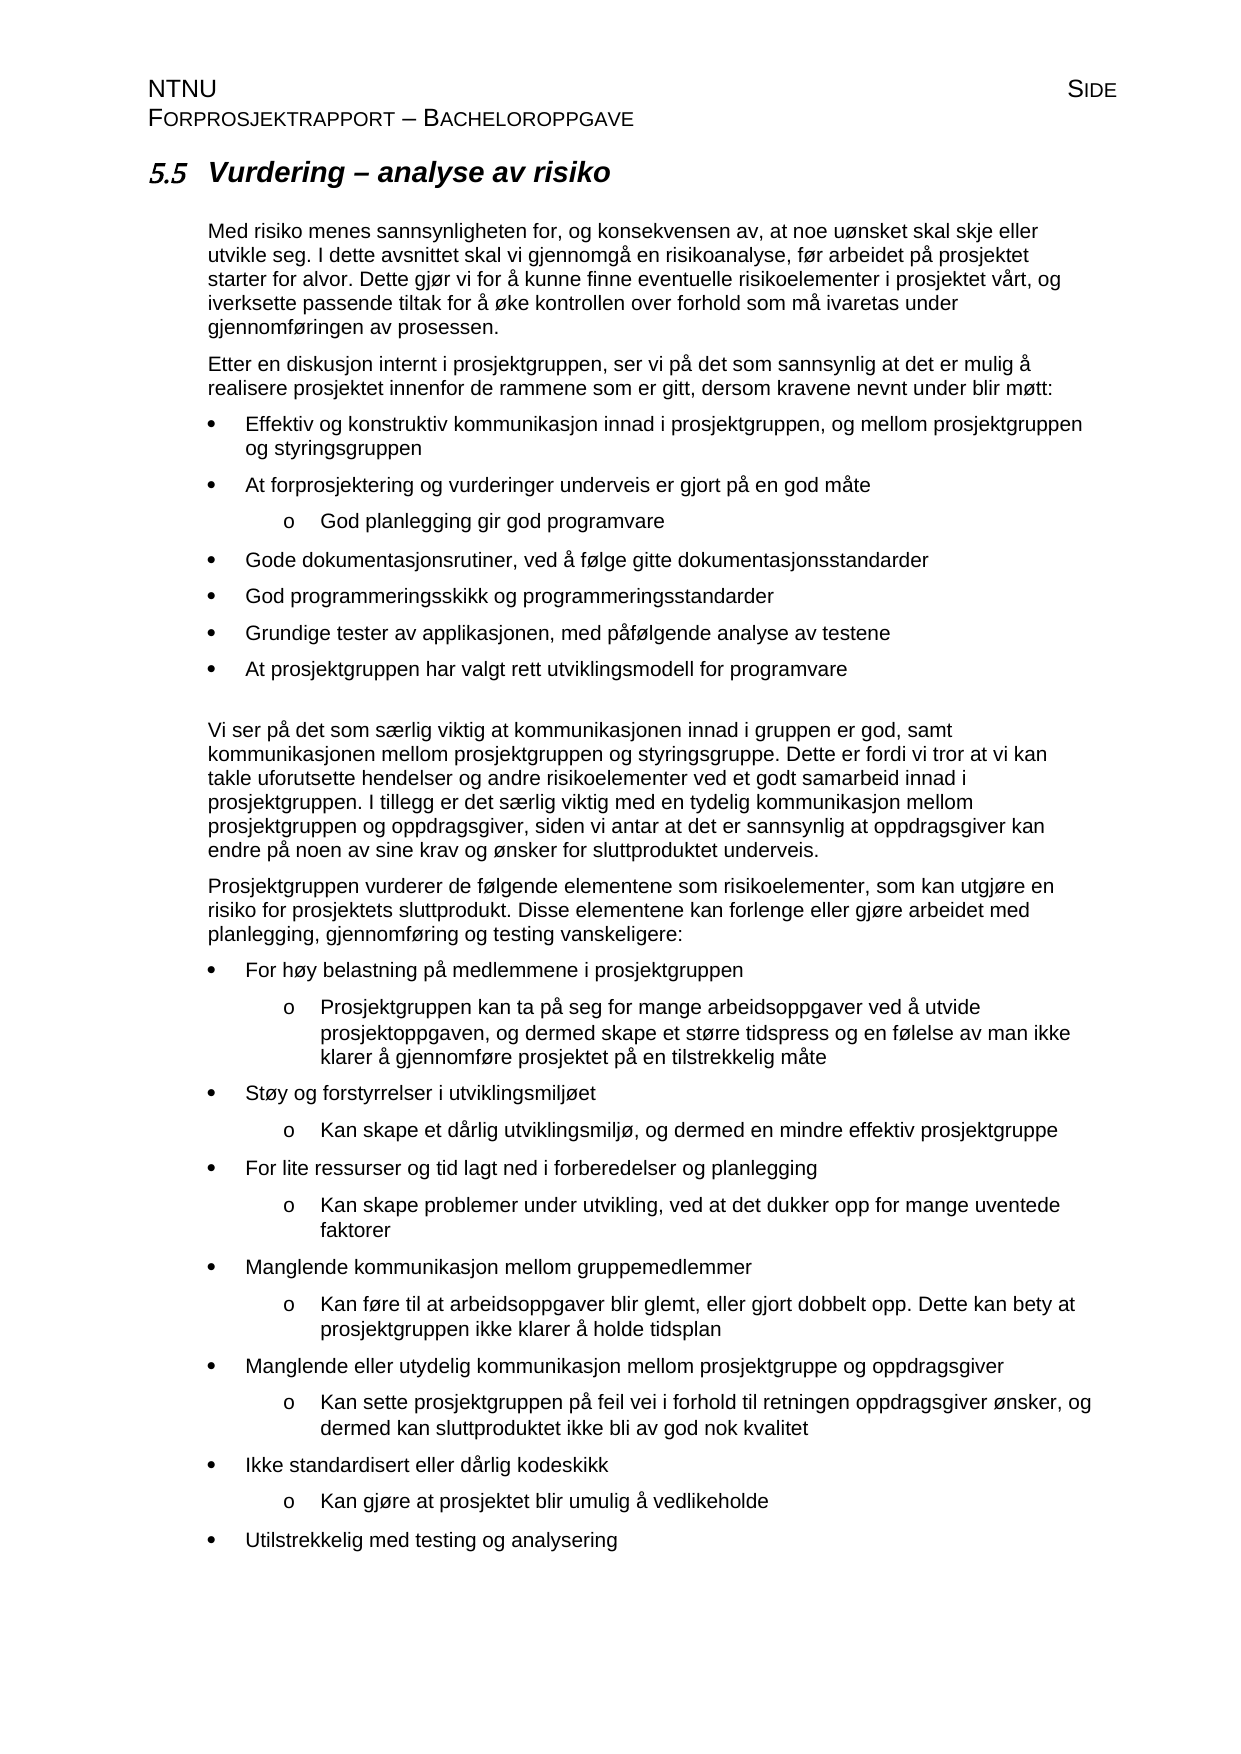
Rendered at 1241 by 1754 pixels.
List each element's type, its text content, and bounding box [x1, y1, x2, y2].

list Utilstrekkelig med testing og analysering [208, 1527, 1092, 1551]
subtitle Vurdering – analyse av risiko [148, 155, 1092, 189]
list Grundige tester av applikasjonen, med påfølgende analyse av testene [208, 621, 1092, 644]
list Kan skape et dårlig utviklingsmiljø, og dermed en mindre effektiv prosjektgruppe [283, 1118, 1092, 1143]
list Kan gjøre at prosjektet blir umulig å vedlikeholde [283, 1489, 1092, 1515]
list Effektiv og konstruktiv kommunikasjon innad i prosjektgruppen, og mellom prosjektgruppen og styringsgruppen [208, 412, 1092, 460]
text Vi ser på det som særlig viktig at kommunikasjonen innad i gruppen er god, samt kommunikasjonen mellom prosjektgruppen og styringsgruppe. Dette er fordi vi tror at vi kan takle uforutsette hendelser og andre risikoelementer ved et godt samarbeid innad i prosjektgruppen. I tillegg er det særlig viktig med en tydelig kommunikasjon mellom prosjektgruppen og oppdragsgiver, siden vi antar at det er sannsynlig at oppdragsgiver kan endre på noen av sine krav og ønsker for sluttproduktet underveis. [208, 718, 1092, 861]
list Manglende kommunikasjon mellom gruppemedlemmer [208, 1255, 1092, 1279]
list Prosjektgruppen kan ta på seg for mange arbeidsoppgaver ved å utvide prosjektoppgaven, og dermed skape et større tidspress og en følelse av man ikke klarer å gjennomføre prosjektet på en tilstrekkelig måte [283, 995, 1092, 1068]
list God programmeringsskikk og programmeringsstandarder [208, 584, 1092, 608]
list Kan sette prosjektgruppen på feil vei i forhold til retningen oppdragsgiver ønsker, og dermed kan sluttproduktet ikke bli av god nok kvalitet [283, 1390, 1092, 1440]
list At prosjektgruppen har valgt rett utviklingsmodell for programvare [208, 657, 1092, 705]
text Med risiko menes sannsynligheten for, og konsekvensen av, at noe uønsket skal skje eller utvikle seg. I dette avsnittet skal vi gjennomgå en risikoanalyse, før arbeidet på prosjektet starter for alvor. Dette gjør vi for å kunne finne eventuelle risikoelementer i prosjektet vårt, og iverksette passende tiltak for å øke kontrollen over forhold som må ivaretas under gjennomføringen av prosessen. [208, 219, 1092, 339]
text Prosjektgruppen vurderer de følgende elementene som risikoelementer, som kan utgjøre en risiko for prosjektets sluttprodukt. Disse elementene kan forlenge eller gjøre arbeidet med planlegging, gjennomføring og testing vanskeligere: [208, 874, 1092, 946]
list Støy og forstyrrelser i utviklingsmiljøet [208, 1081, 1092, 1105]
text Etter en diskusjon internt i prosjektgruppen, ser vi på det som sannsynlig at det er mulig å realisere prosjektet innenfor de rammene som er gitt, dersom kravene nevnt under blir møtt: [208, 352, 1092, 399]
list God planlegging gir god programvare [283, 509, 1092, 535]
list Kan føre til at arbeidsoppgaver blir glemt, eller gjort dobbelt opp. Dette kan bety at prosjektgruppen ikke klarer å holde tidsplan [283, 1291, 1092, 1341]
list At forprosjektering og vurderinger underveis er gjort på en god måte [208, 472, 1092, 497]
list Kan skape problemer under utvikling, ved at det dukker opp for mange uventede faktorer [283, 1192, 1092, 1242]
list Gode dokumentasjonsrutiner, ved å følge gitte dokumentasjonsstandarder [208, 547, 1092, 571]
list Manglende eller utydelig kommunikasjon mellom prosjektgruppe og oppdragsgiver [208, 1354, 1092, 1378]
list For lite ressurser og tid lagt ned i forberedelser og planlegging [208, 1156, 1092, 1180]
list Ikke standardisert eller dårlig kodeskikk [208, 1452, 1092, 1477]
list For høy belastning på medlemmene i prosjektgruppen [208, 958, 1092, 982]
